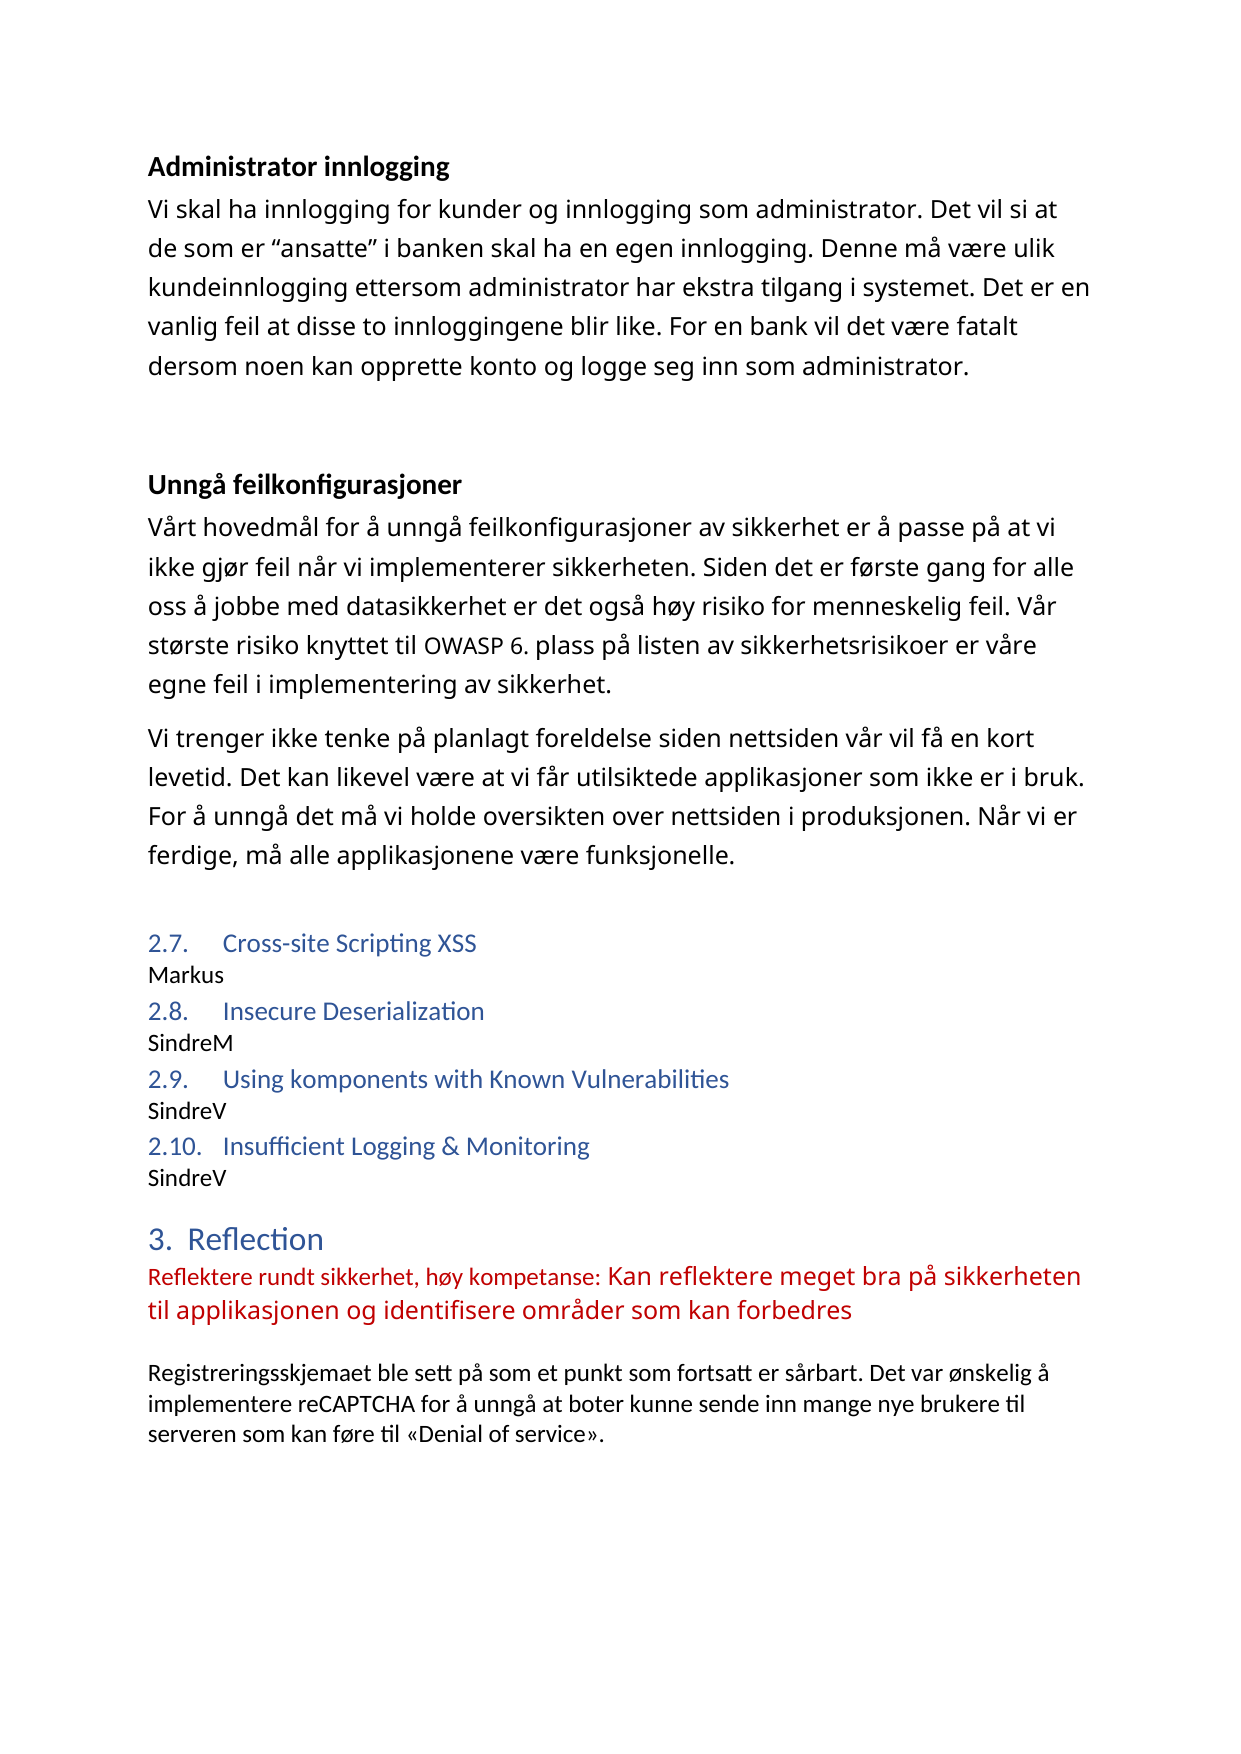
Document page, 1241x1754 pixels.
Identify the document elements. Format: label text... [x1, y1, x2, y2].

text Vi skal ha innlogging for kunder og innlogging som administrator. Det vil si at de som er “ansatte” i banken skal ha en egen innlogging. Denne må være ulik kundeinnlogging ettersom administrator har ekstra tilgang i systemet. Det er en vanlig feil at disse to innloggingene blir like. For en bank vil det være fatalt dersom noen kan opprette konto og logge seg inn som administrator. [148, 192, 1093, 382]
text SindreV [148, 1095, 1093, 1125]
subtitle Administrator innlogging [148, 148, 1093, 183]
text Markus [148, 959, 1093, 990]
text Reflektere rundt sikkerhet, høy kompetanse: Kan reflektere meget bra på sikkerheten til applikasjonen og identifisere områder som kan forbedres [853, 1259, 1093, 1327]
subtitle Unngå feilkonfigurasjoner [148, 466, 1093, 502]
subtitle Insufficient Logging & Monitoring [148, 1129, 1093, 1163]
subtitle Insecure Deserialization [148, 994, 1093, 1027]
text Reflektere rundt sikkerhet, høy kompetanse: Kan reflektere meget bra på sikkerheten til applikasjonen og identifisere områder som kan forbedres [148, 1259, 607, 1293]
text SindreM [148, 1027, 1093, 1058]
text Vårt hovedmål for å unngå feilkonfigurasjoner av sikkerhet er å passe på at vi ikke gjør feil når vi implementerer sikkerheten. Siden det er første gang for alle oss å jobbe med datasikkerhet er det også høy risiko for menneskelig feil. Vår største risiko knyttet til OWASP 6. plass på listen av sikkerhetsrisikoer er våre egne feil i implementering av sikkerhet. [148, 510, 1093, 701]
text Vi trenger ikke tenke på planlagt foreldelse siden nettsiden vår vil få en kort levetid. Det kan likevel være at vi får utilsiktede applikasjoner som ikke er i bruk. For å unngå det må vi holde oversikten over nettsiden i produksjonen. Når vi er ferdige, må alle applikasjonene være funksjonelle. [148, 721, 1093, 872]
text SindreV [148, 1163, 1093, 1193]
subtitle Reflection [148, 1218, 1093, 1259]
subtitle Cross-site Scripting XSS [148, 926, 1093, 959]
subtitle Using komponents with Known Vulnerabilities [148, 1062, 1093, 1095]
text Registreringsskjemaet ble sett på som et punkt som fortsatt er sårbart. Det var ønskelig å implementere reCAPTCHA for å unngå at boter kunne sende inn mange nye brukere til serveren som kan føre til «Denial of service». [148, 1357, 1093, 1449]
